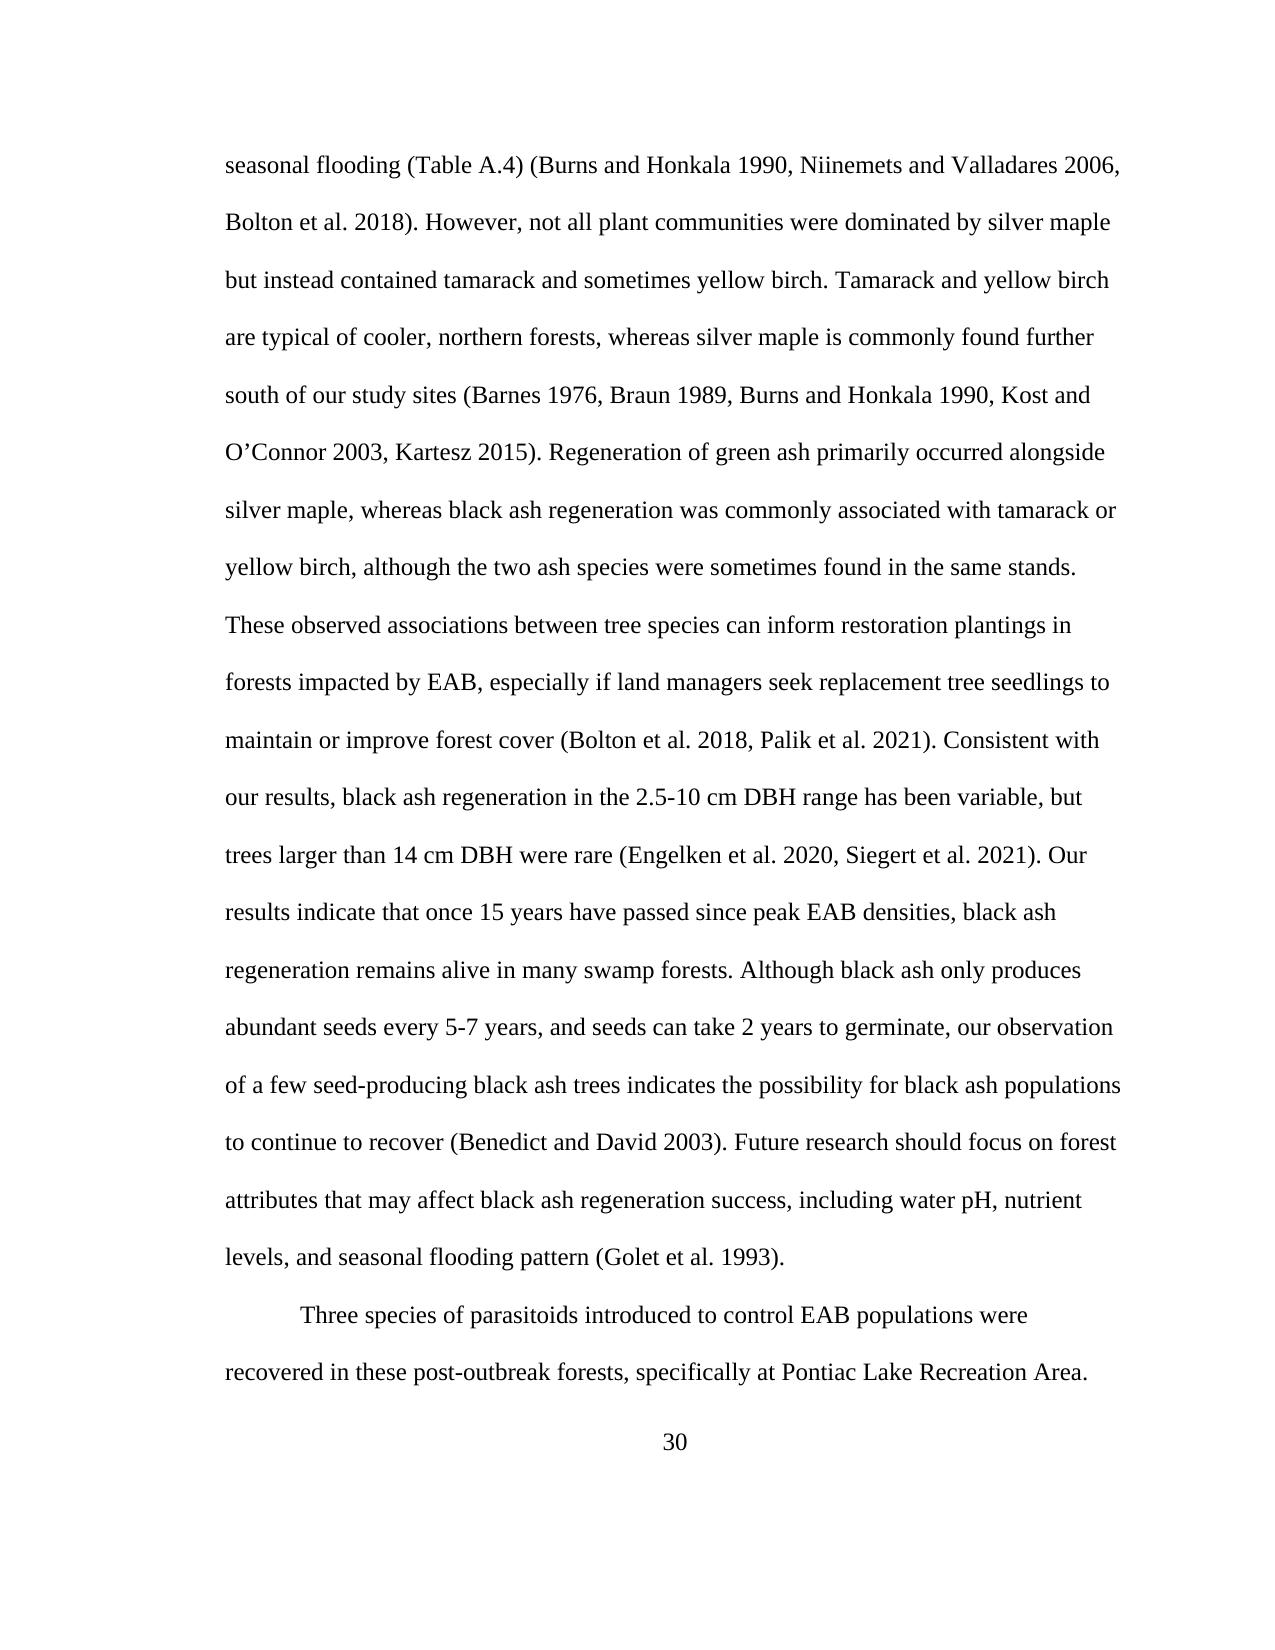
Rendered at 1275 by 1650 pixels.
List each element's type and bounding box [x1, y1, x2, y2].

text [225, 150, 1125, 1271]
text [225, 1300, 1125, 1386]
